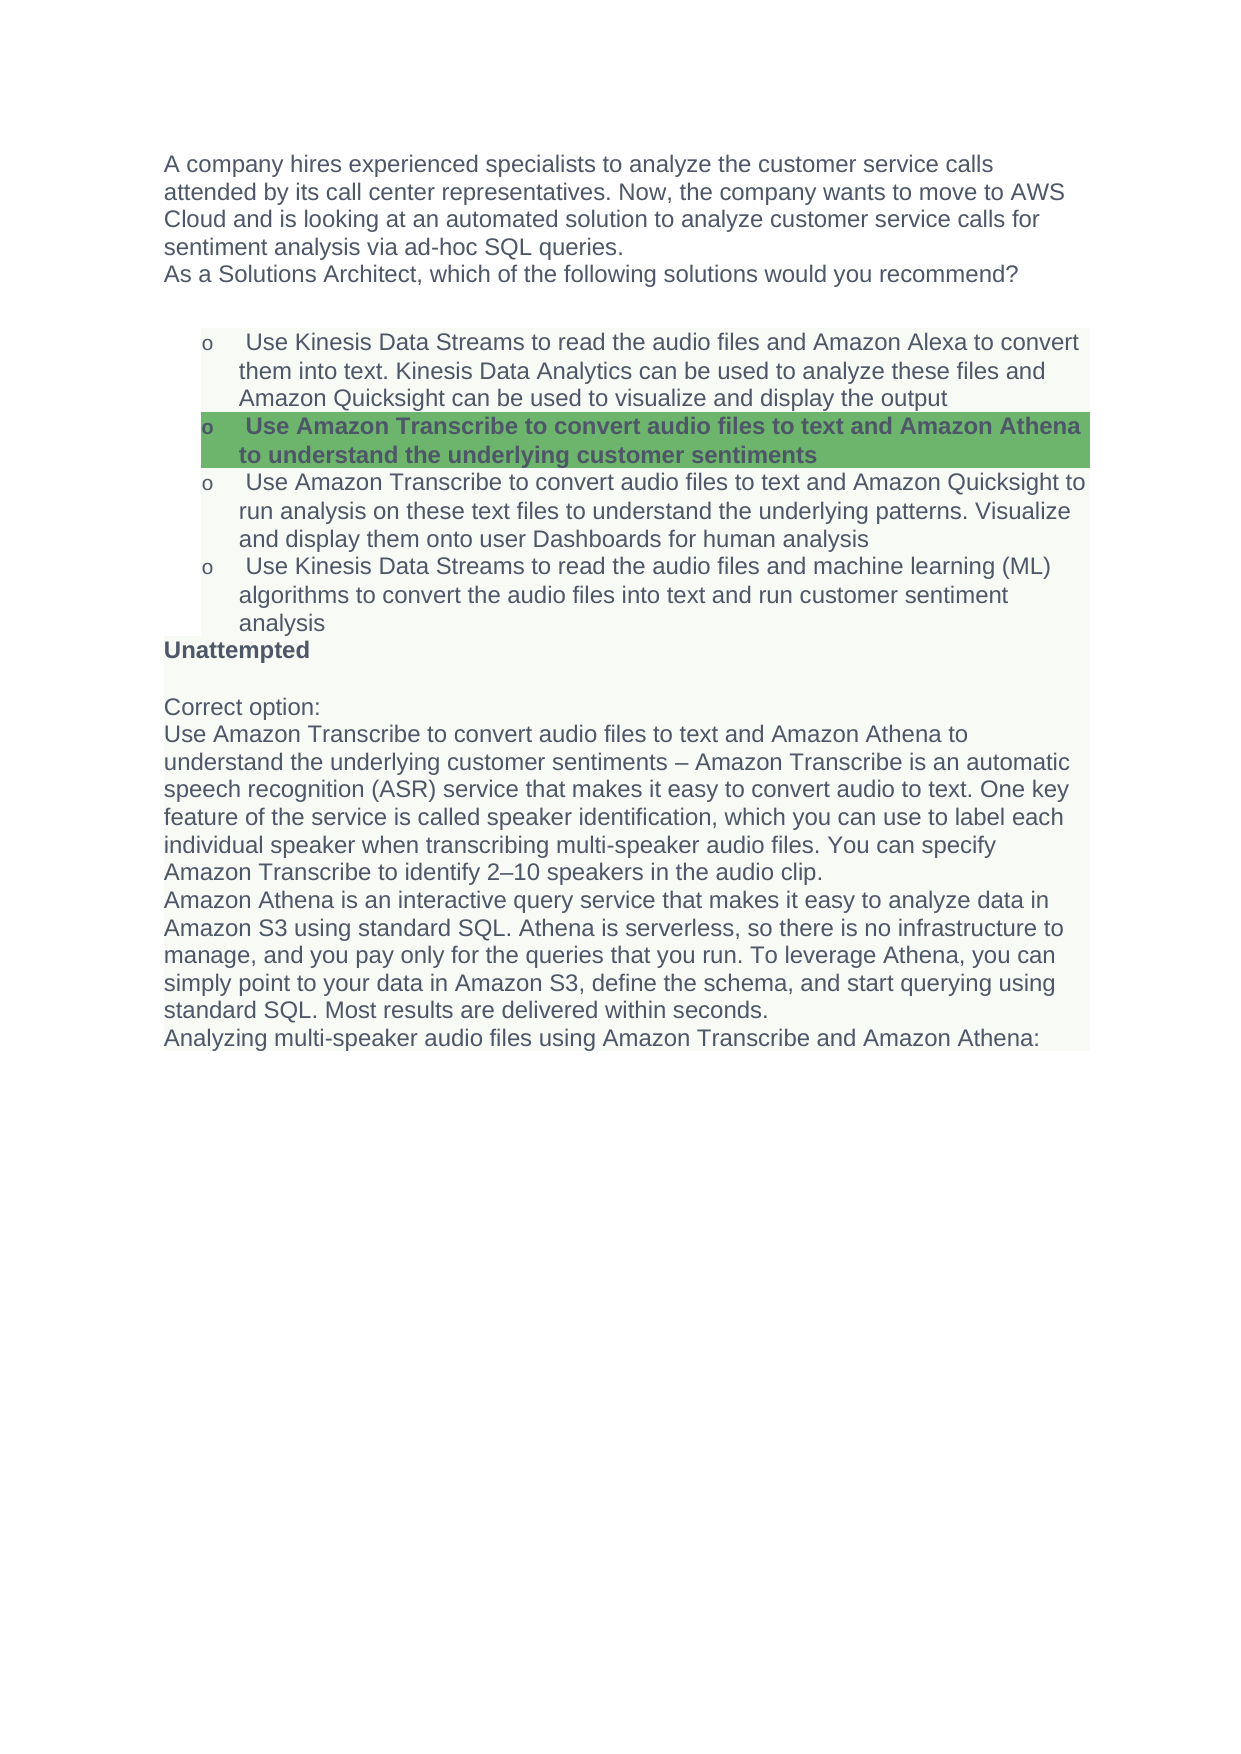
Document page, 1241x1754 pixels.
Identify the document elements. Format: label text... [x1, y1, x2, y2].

list Use Amazon Transcribe to convert audio files to text and Amazon Athena to understand the underlying customer sentiments [201, 412, 1090, 468]
text Correct option: Use Amazon Transcribe to convert audio files to text and Amazon Athena to understand the underlying customer sentiments – Amazon Transcribe is an automatic speech recognition (ASR) service that makes it easy to convert audio to text. One key feature of the service is called speaker identification, which you can use to label each individual speaker when transcribing multi-speaker audio files. You can specify Amazon Transcribe to identify 2–10 speakers in the audio clip. Amazon Athena is an interactive query service that makes it easy to analyze data in Amazon S3 using standard SQL. Athena is serverless, so there is no infrastructure to manage, and you pay only for the queries that you run. To leverage Athena, you can simply point to your data in Amazon S3, define the schema, and start querying using standard SQL. Most results are delivered within seconds. Analyzing multi-speaker audio files using Amazon Transcribe and Amazon Athena: [164, 693, 1090, 1051]
list Use Kinesis Data Streams to read the audio files and Amazon Alexa to convert them into text. Kinesis Data Analytics can be used to analyze these files and Amazon Quicksight can be used to visualize and display the output [201, 328, 1090, 412]
text A company hires experienced specialists to analyze the customer service calls attended by its call center representatives. Now, the company wants to move to AWS Cloud and is looking at an automated solution to analyze customer service calls for sentiment analysis via ad-hoc SQL queries. As a Solutions Architect, which of the following solutions would you recommend? [164, 150, 1090, 288]
list Unattempted [164, 636, 1090, 693]
list Use Kinesis Data Streams to read the audio files and machine learning (ML) algorithms to convert the audio files into text and run customer sentiment analysis [201, 552, 1090, 636]
list Use Amazon Transcribe to convert audio files to text and Amazon Quicksight to run analysis on these text files to understand the underlying patterns. Visualize and display them onto user Dashboards for human analysis [201, 468, 1090, 552]
